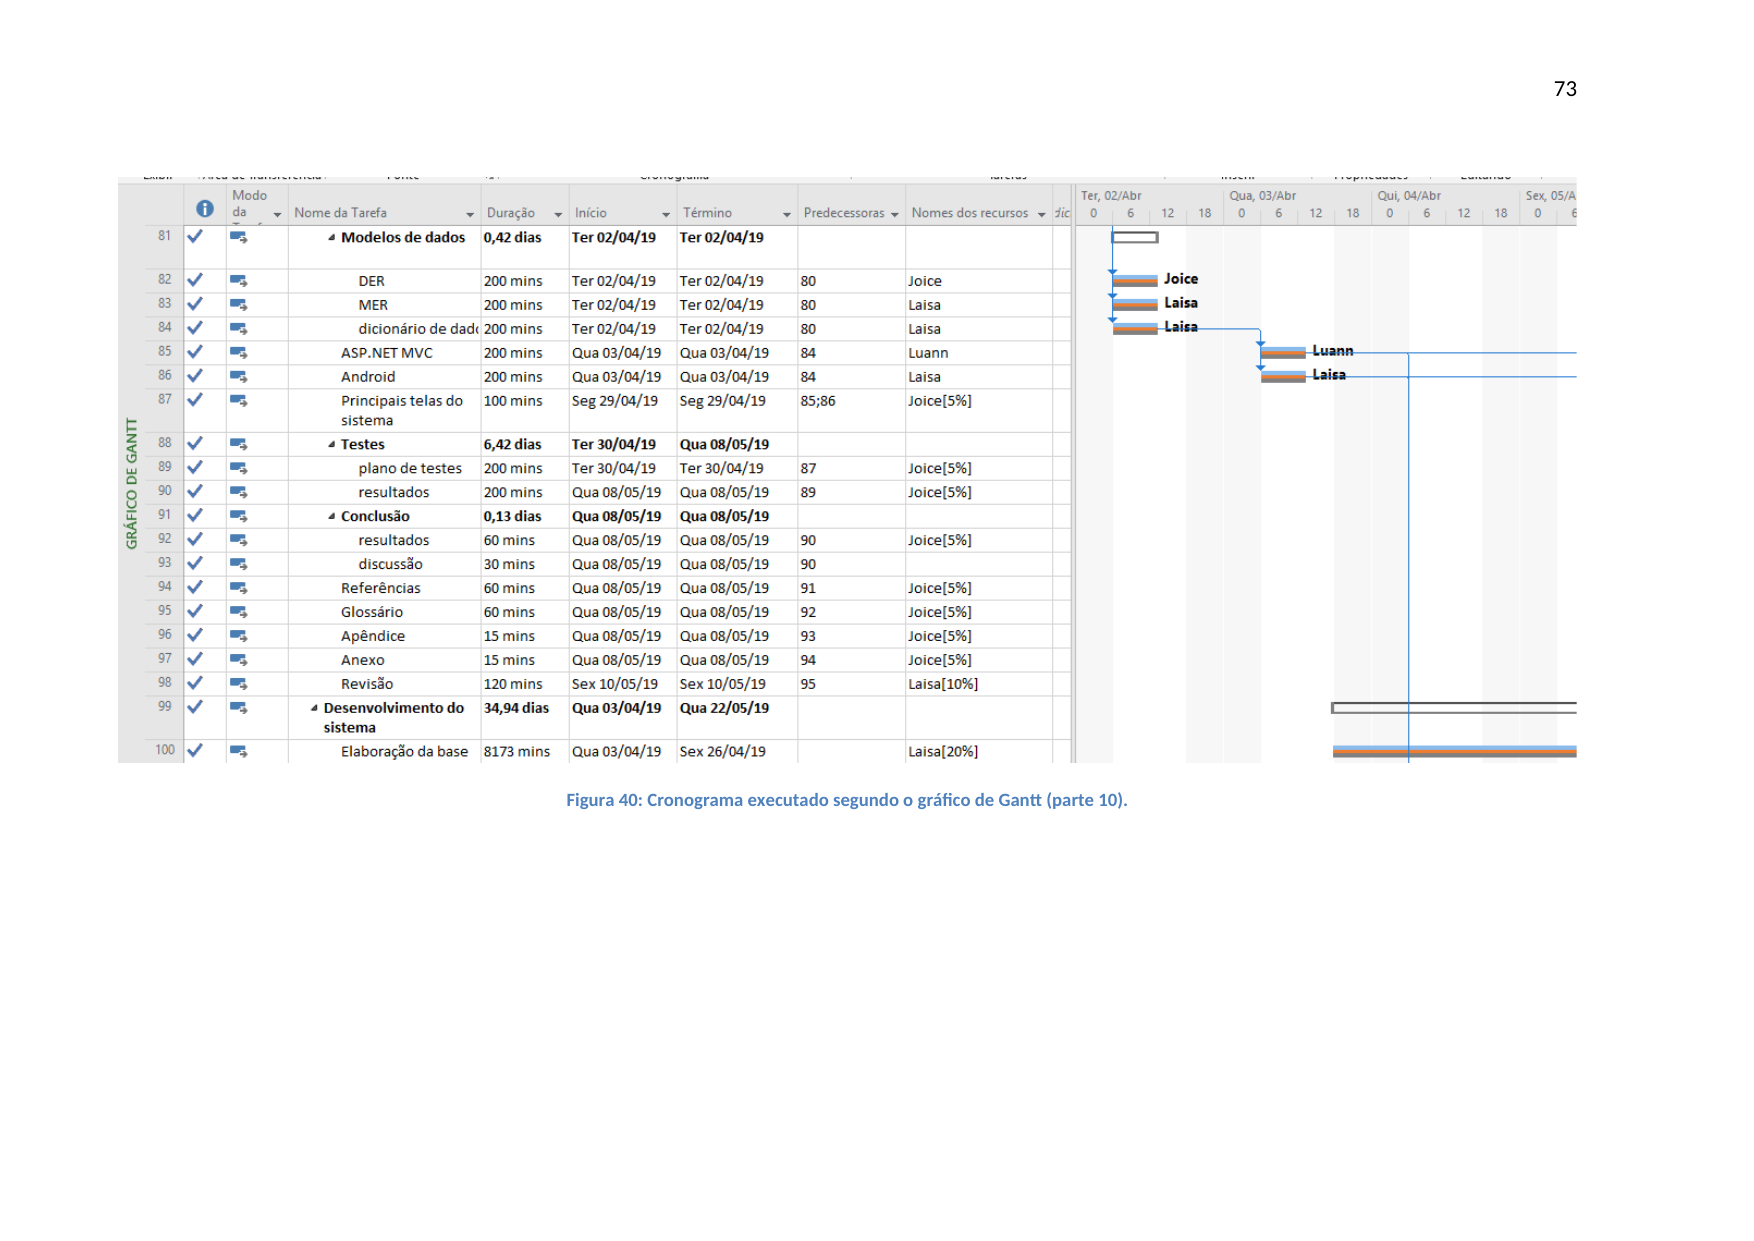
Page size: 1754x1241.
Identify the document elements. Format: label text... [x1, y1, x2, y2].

picture [118, 177, 1577, 763]
